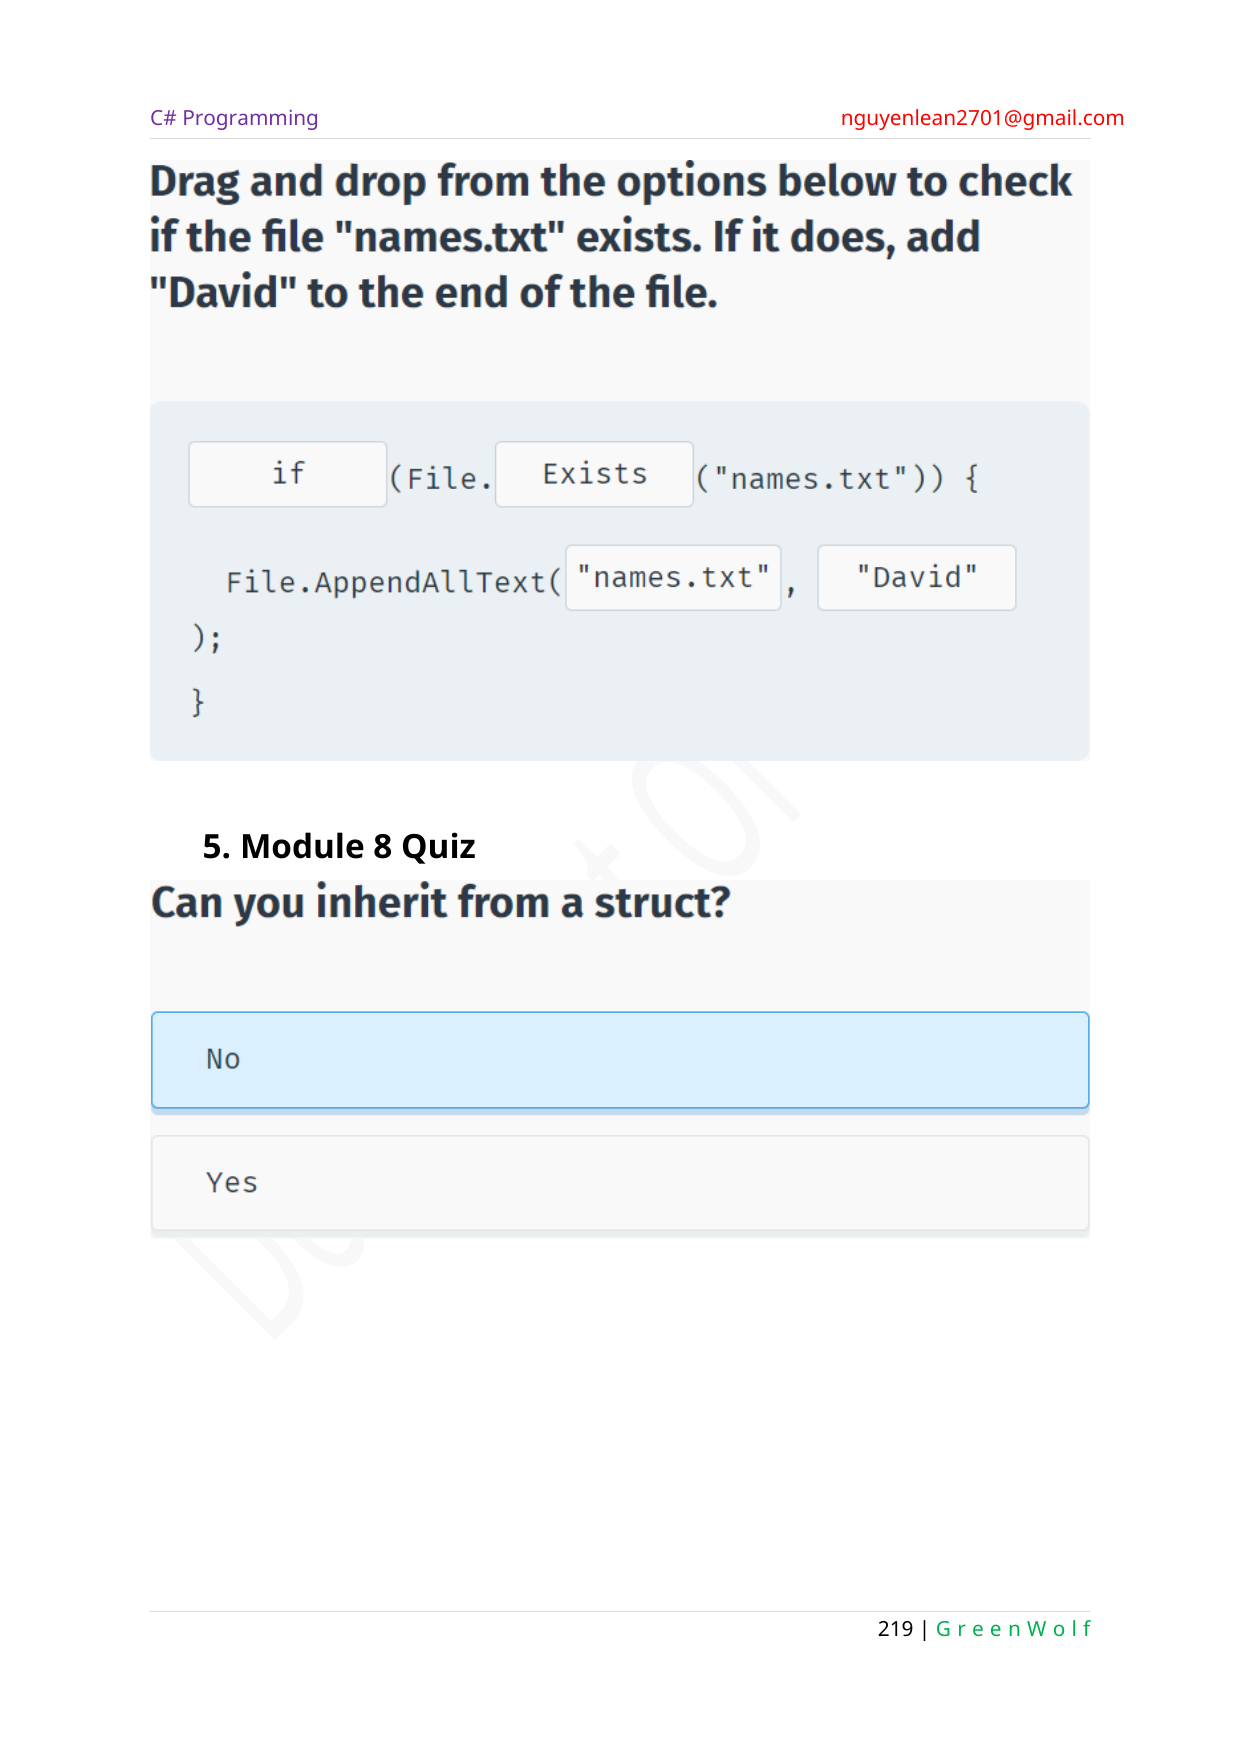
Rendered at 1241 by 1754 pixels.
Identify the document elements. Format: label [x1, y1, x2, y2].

picture [150, 160, 1091, 761]
picture [150, 880, 1091, 1239]
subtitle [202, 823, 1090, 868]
